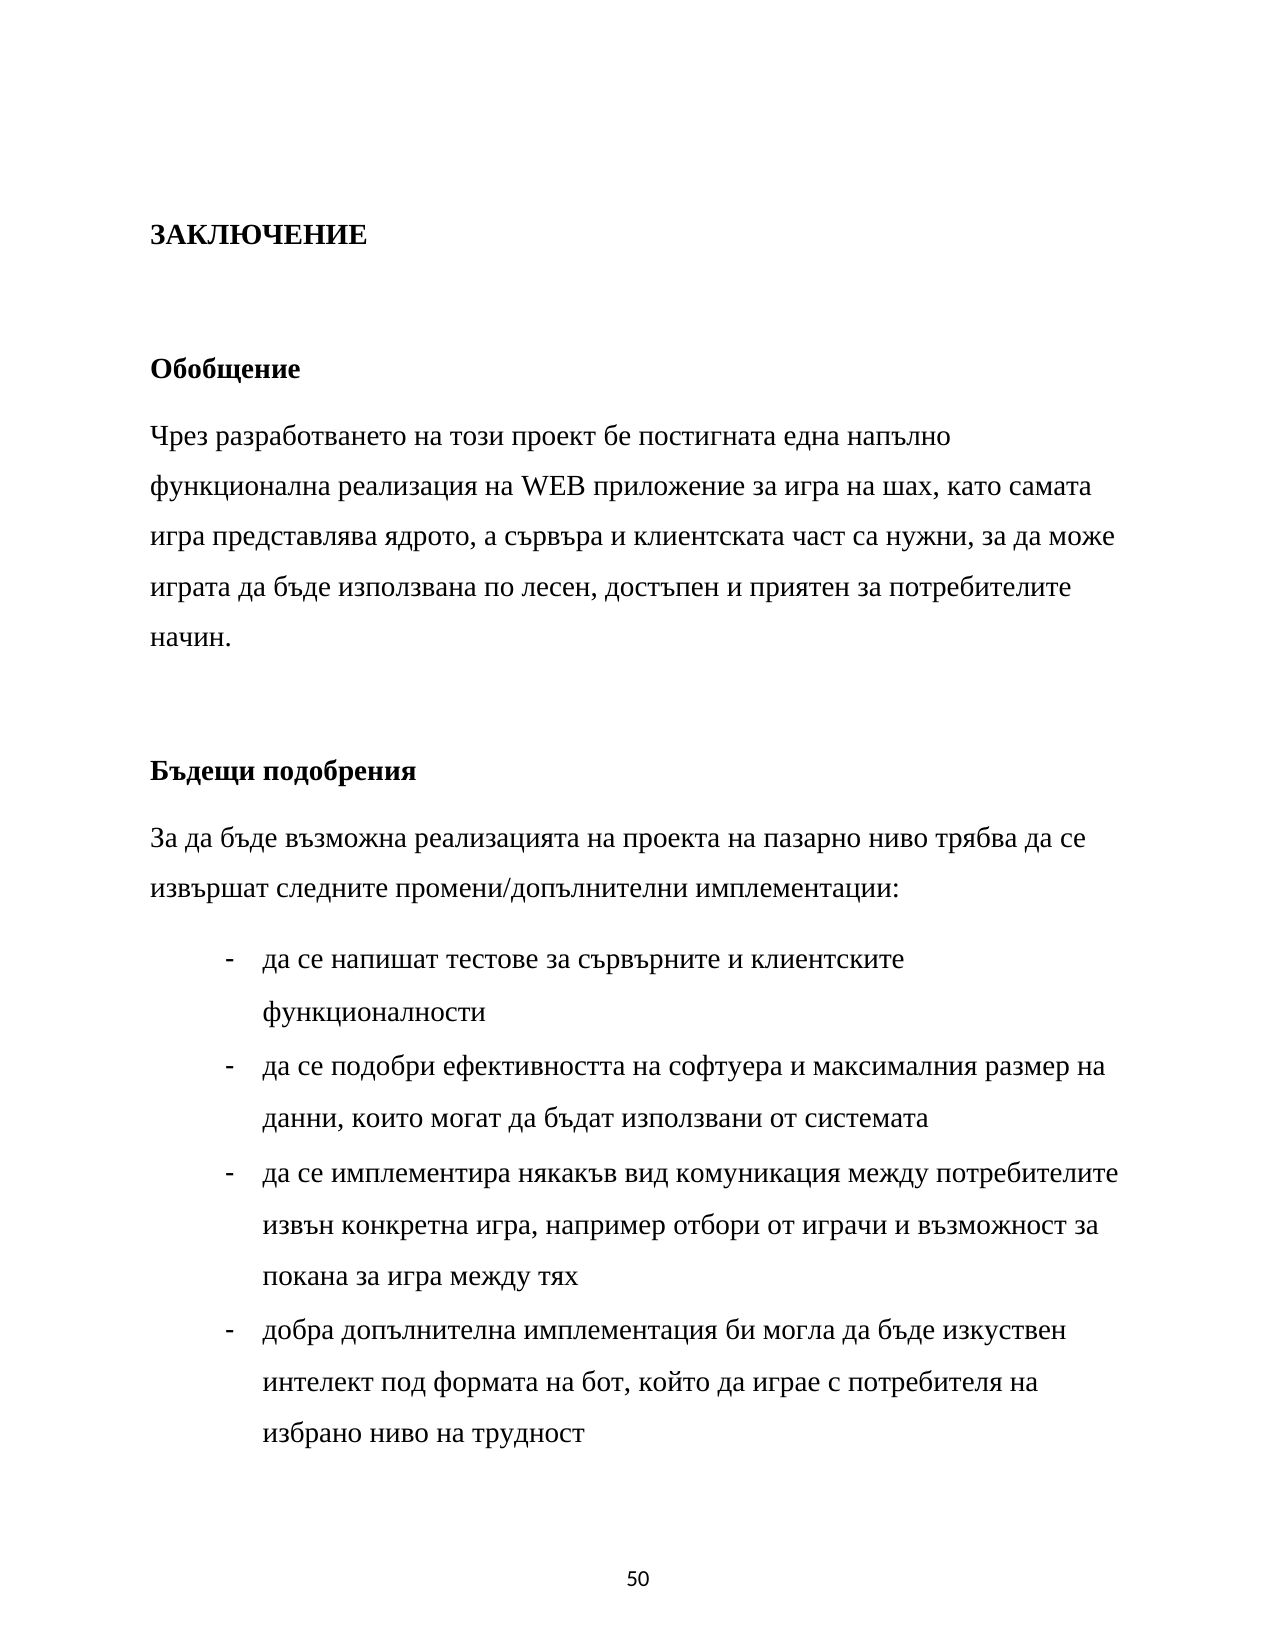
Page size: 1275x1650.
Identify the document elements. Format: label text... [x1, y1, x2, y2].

text За да бъде възможна реализацията на проекта на пазарно ниво трябва да се извършат следните промени/допълнителни имплементации: [150, 820, 1125, 904]
list да се напишат тестове за сървърните и клиентските функционалности [225, 937, 1125, 1027]
text Бъдещи подобрения [150, 753, 1125, 787]
text Обобщение [150, 351, 1125, 384]
list добра допълнителна имплементация би могла да бъде изкуствен интелект под формата на бот, който да играе с потребителя на избрано ниво на трудност [225, 1308, 1125, 1448]
list да се подобри ефективността на софтуера и максималния размер на данни, които могат да бъдат използвани от системата [225, 1044, 1125, 1134]
text ЗАКЛЮЧЕНИЕ [150, 217, 1125, 251]
text Чрез разработването на този проект бе постигната една напълно функционална реализация на WEB приложение за игра на шах, като самата игра представлява ядрото, а сървъра и клиентската част са нужни, за да може играта да бъде използвана по лесен, достъпен и приятен за потребителите начин. [150, 418, 1125, 653]
list да се имплементира някакъв вид комуникация между потребителите извън конкретна игра, например отбори от играчи и възможност за покана за игра между тях [225, 1151, 1125, 1291]
